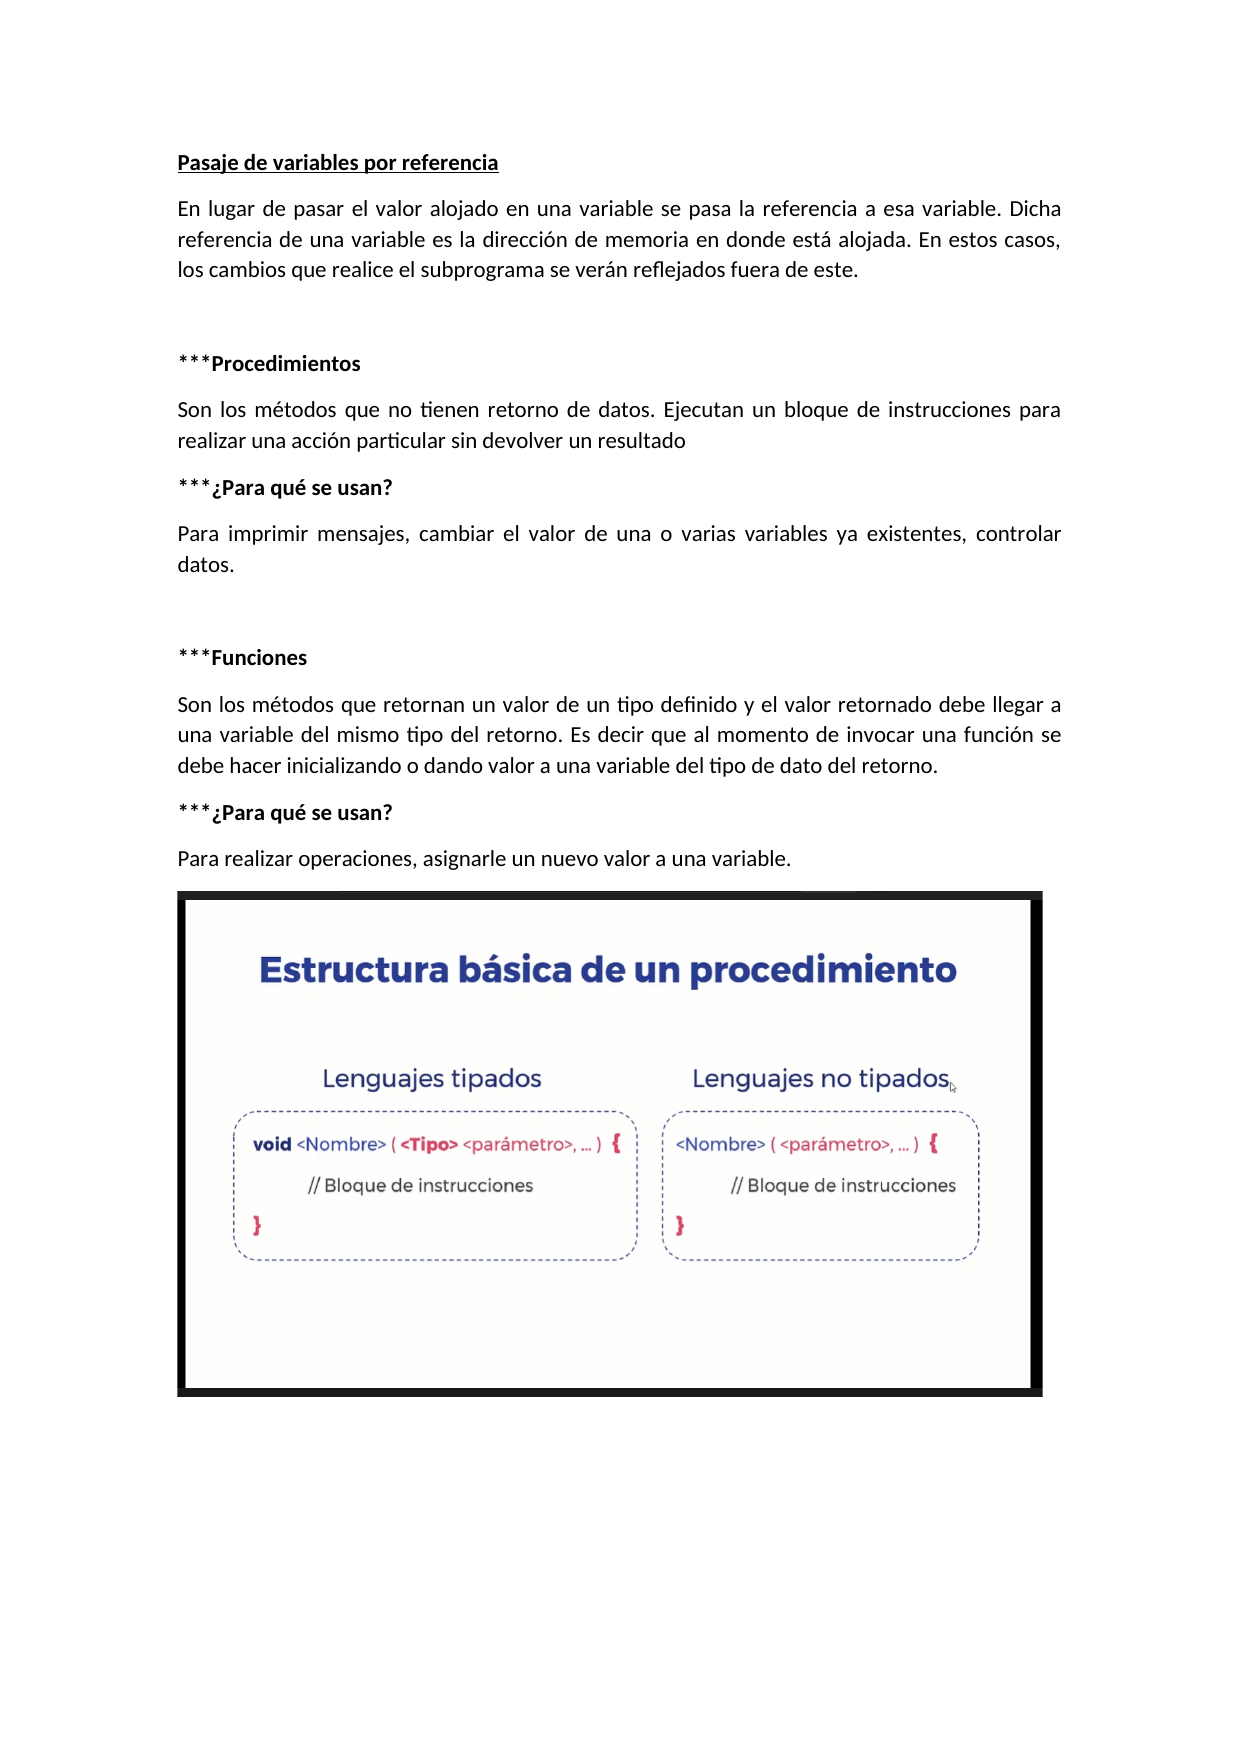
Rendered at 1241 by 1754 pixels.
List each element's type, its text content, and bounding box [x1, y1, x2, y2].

text Para imprimir mensajes, cambiar el valor de una o varias variables ya existentes, controlar datos. [177, 519, 1063, 578]
text ***Funciones [177, 643, 1063, 671]
text ***Procedimientos [177, 349, 1063, 377]
text Son los métodos que no tienen retorno de datos. Ejecutan un bloque de instrucciones para realizar una acción particular sin devolver un resultado [177, 396, 1063, 454]
text Para realizar operaciones, asignarle un nuevo valor a una variable. [177, 844, 1063, 872]
text Pasaje de variables por referencia [177, 148, 1063, 176]
text ***¿Para qué se usan? [177, 473, 1063, 501]
text En lugar de pasar el valor alojado en una variable se pasa la referencia a esa variable. Dicha referencia de una variable es la dirección de memoria en donde está alojada. En estos casos, los cambios que realice el subprograma se verán reflejados fuera de este. [177, 194, 1063, 283]
text ***¿Para qué se usan? [177, 798, 1063, 826]
picture [177, 891, 1043, 1397]
text Son los métodos que retornan un valor de un tipo definido y el valor retornado debe llegar a una variable del mismo tipo del retorno. Es decir que al momento de invocar una función se debe hacer inicializando o dando valor a una variable del tipo de dato del retorno. [177, 690, 1063, 779]
